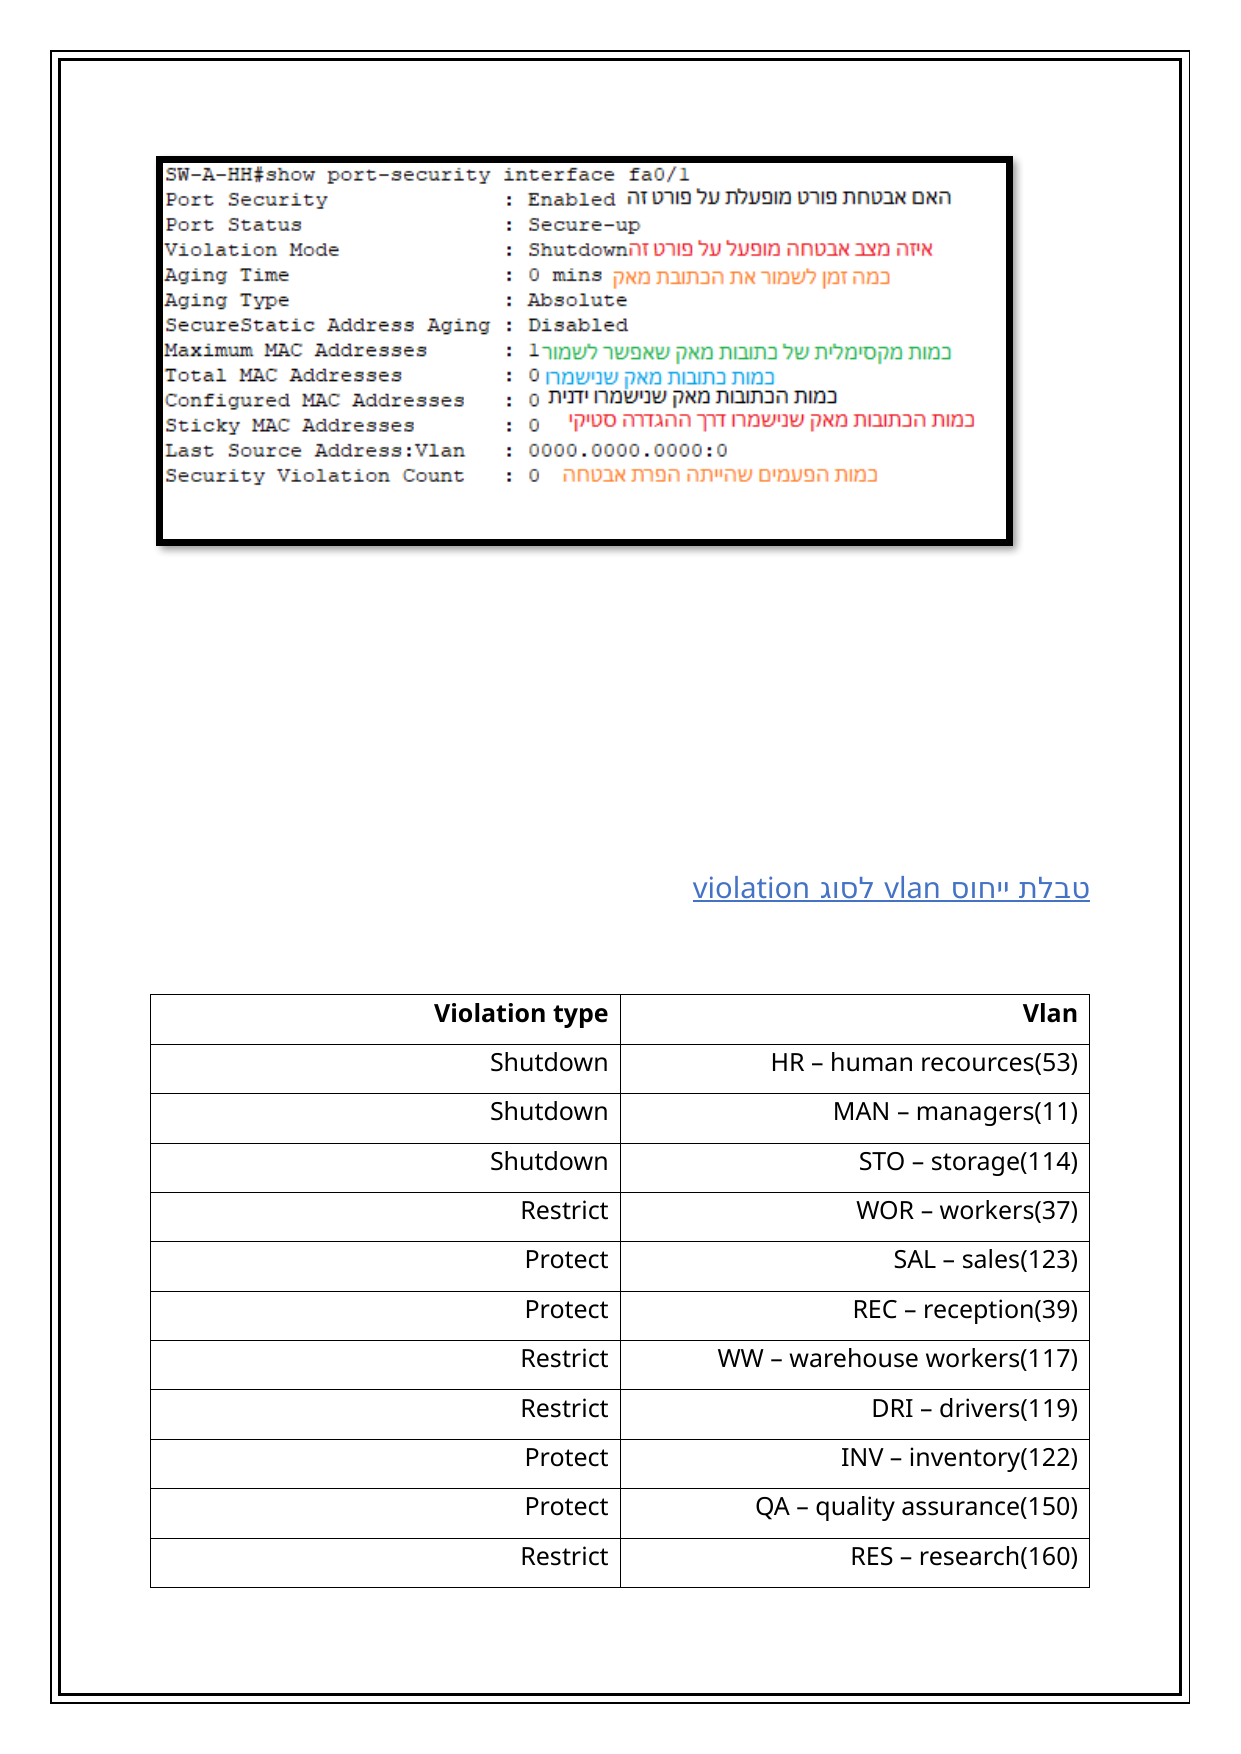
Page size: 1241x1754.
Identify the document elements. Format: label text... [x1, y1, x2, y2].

table_cell HR – human recources(53) [621, 1045, 1089, 1093]
table_cell DRI – drivers(119) [621, 1390, 1089, 1439]
table_cell Protect [151, 1440, 620, 1488]
table_cell WOR – workers(37) [621, 1193, 1089, 1241]
table_cell Restrict [151, 1539, 620, 1587]
table_cell Protect [151, 1292, 620, 1340]
table_cell Restrict [151, 1390, 620, 1439]
table_cell Protect [151, 1489, 620, 1537]
picture [163, 163, 1006, 539]
table_cell Shutdown [151, 1045, 620, 1093]
table_cell Restrict [151, 1193, 620, 1241]
table_cell SAL – sales(123) [621, 1242, 1089, 1291]
table_cell Protect [151, 1242, 620, 1291]
subtitle טבלת ייחוס vlan לסוג violation [150, 867, 1090, 907]
table_cell MAN – managers(11) [621, 1094, 1089, 1142]
table_cell Restrict [151, 1341, 620, 1389]
table_cell WW – warehouse workers(117) [621, 1341, 1089, 1389]
table_header Vlan [621, 995, 1089, 1044]
table_cell STO – storage(114) [621, 1144, 1089, 1192]
table_cell REC – reception(39) [621, 1292, 1089, 1340]
table_cell QA – quality assurance(150) [621, 1489, 1089, 1537]
table_cell Shutdown [151, 1094, 620, 1142]
table_header Violation type [151, 995, 620, 1044]
table_cell INV – inventory(122) [621, 1440, 1089, 1488]
table_cell Shutdown [151, 1144, 620, 1192]
table_cell RES – research(160) [621, 1539, 1089, 1587]
